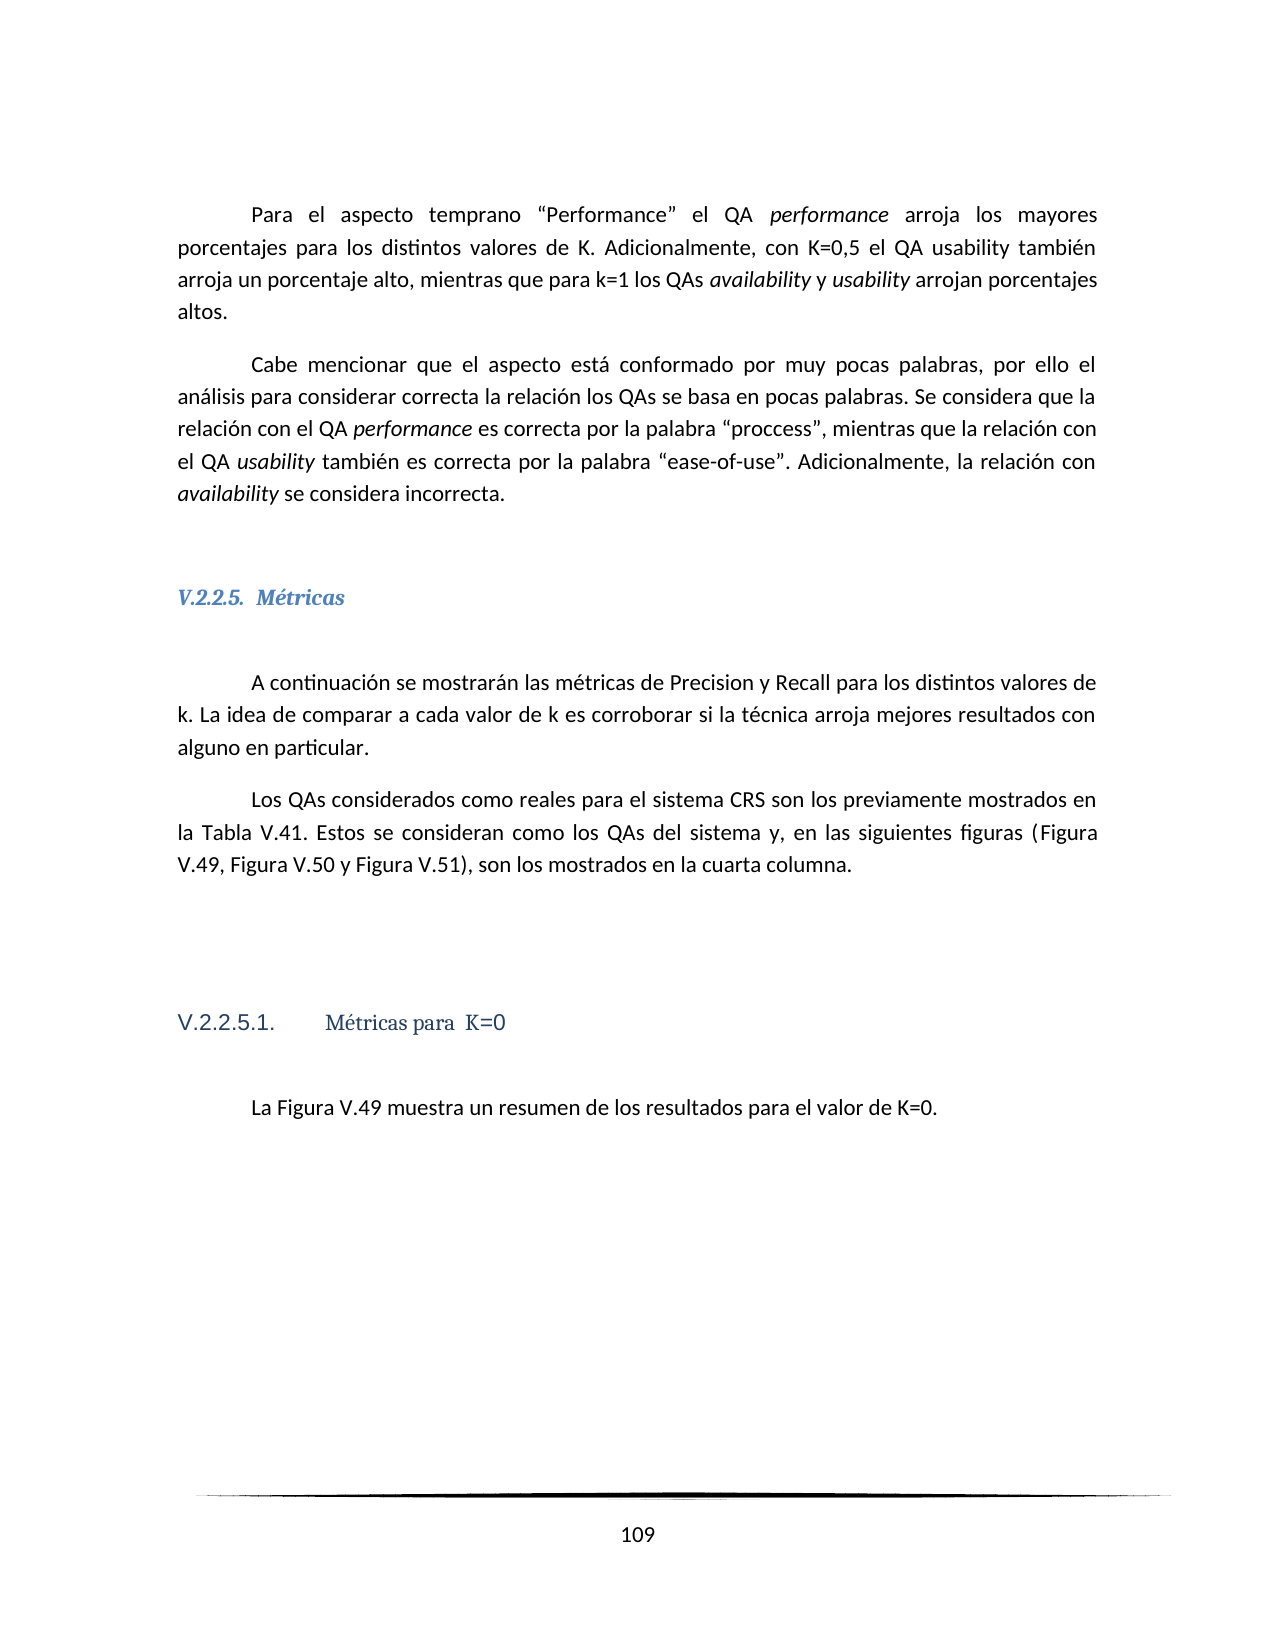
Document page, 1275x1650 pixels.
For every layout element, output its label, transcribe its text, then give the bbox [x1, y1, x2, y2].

text Para el aspecto temprano “Performance” el QA performance arroja los mayores porcentajes para los distintos valores de K. Adicionalmente, con K=0,5 el QA usability también arroja un porcentaje alto, mientras que para k=1 los QAs availability y usability arrojan porcentajes altos. [177, 201, 1098, 325]
subtitle Métricas para K=0 [177, 1009, 1098, 1036]
picture [195, 1492, 1172, 1500]
text Cabe mencionar que el aspecto está conformado por muy pocas palabras, por ello el análisis para considerar correcta la relación los QAs se basa en pocas palabras. Se considera que la relación con el QA performance es correcta por la palabra “proccess”, mientras que la relación con el QA usability también es correcta por la palabra “ease-of-use”. Adicionalmente, la relación con availability se considera incorrecta. [177, 350, 1098, 507]
subtitle Métricas [177, 585, 1098, 611]
text A continuación se mostrarán las métricas de Precision y Recall para los distintos valores de k. La idea de comparar a cada valor de k es corroborar si la técnica arroja mejores resultados con alguno en particular. [177, 668, 1098, 761]
